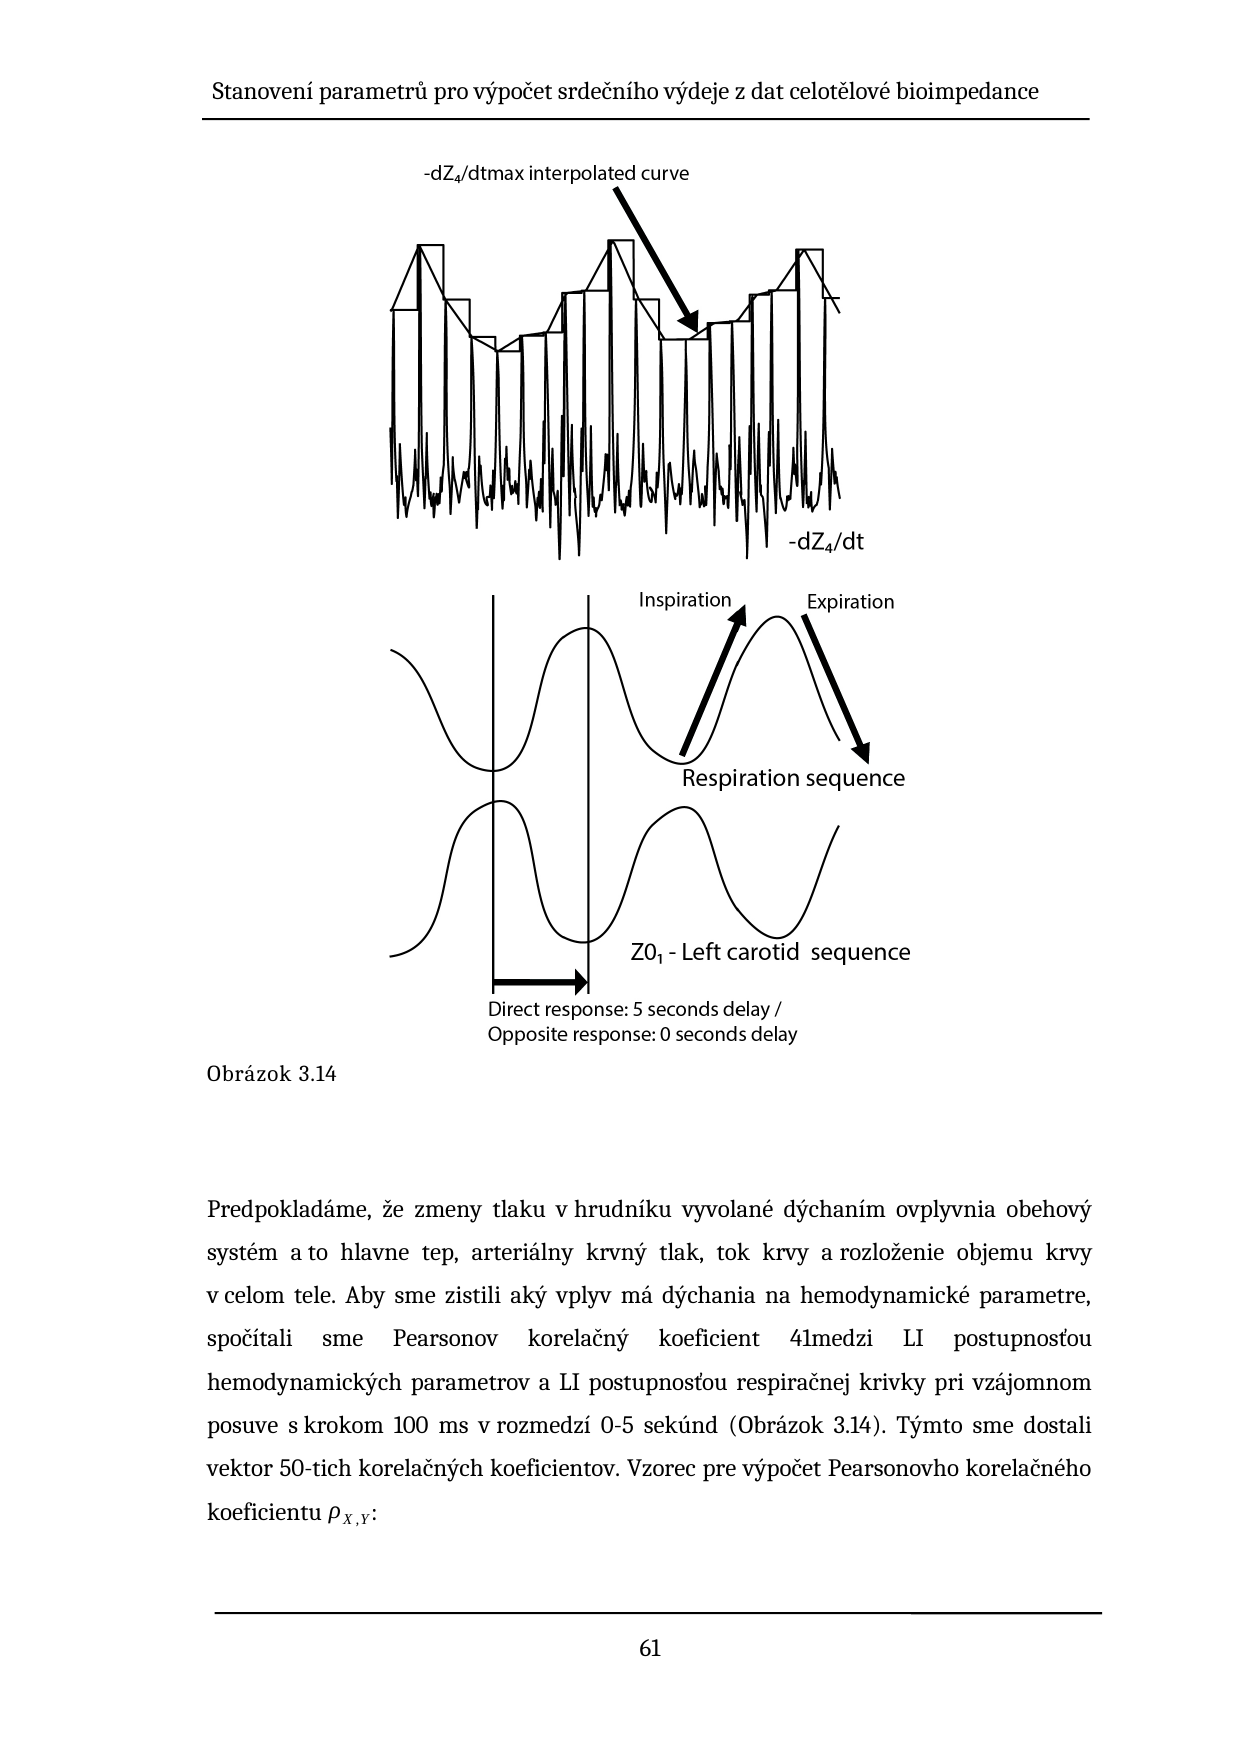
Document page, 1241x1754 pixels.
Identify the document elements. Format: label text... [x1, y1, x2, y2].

picture [389, 162, 911, 1046]
